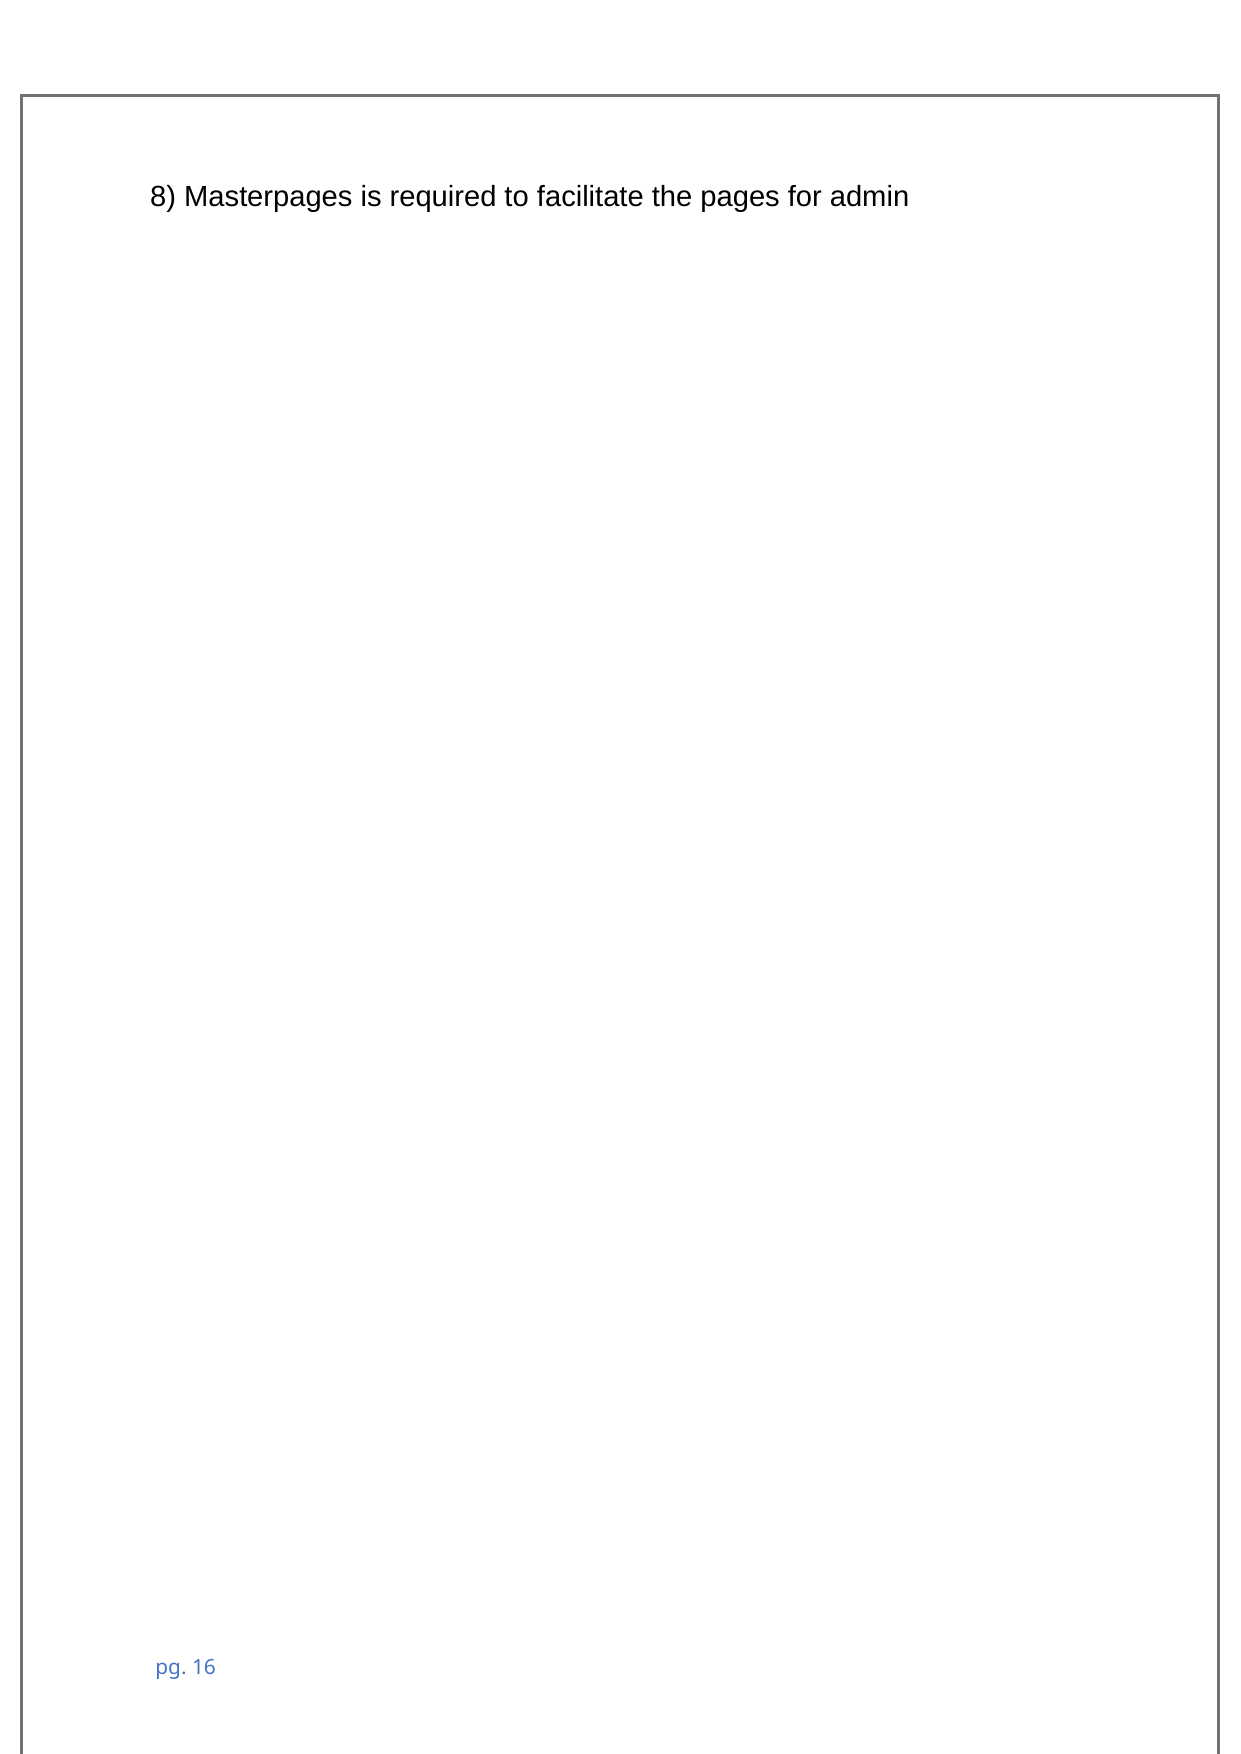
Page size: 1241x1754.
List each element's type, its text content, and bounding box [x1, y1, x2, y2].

text 8) Masterpages is required to facilitate the pages for admin [150, 179, 1090, 213]
